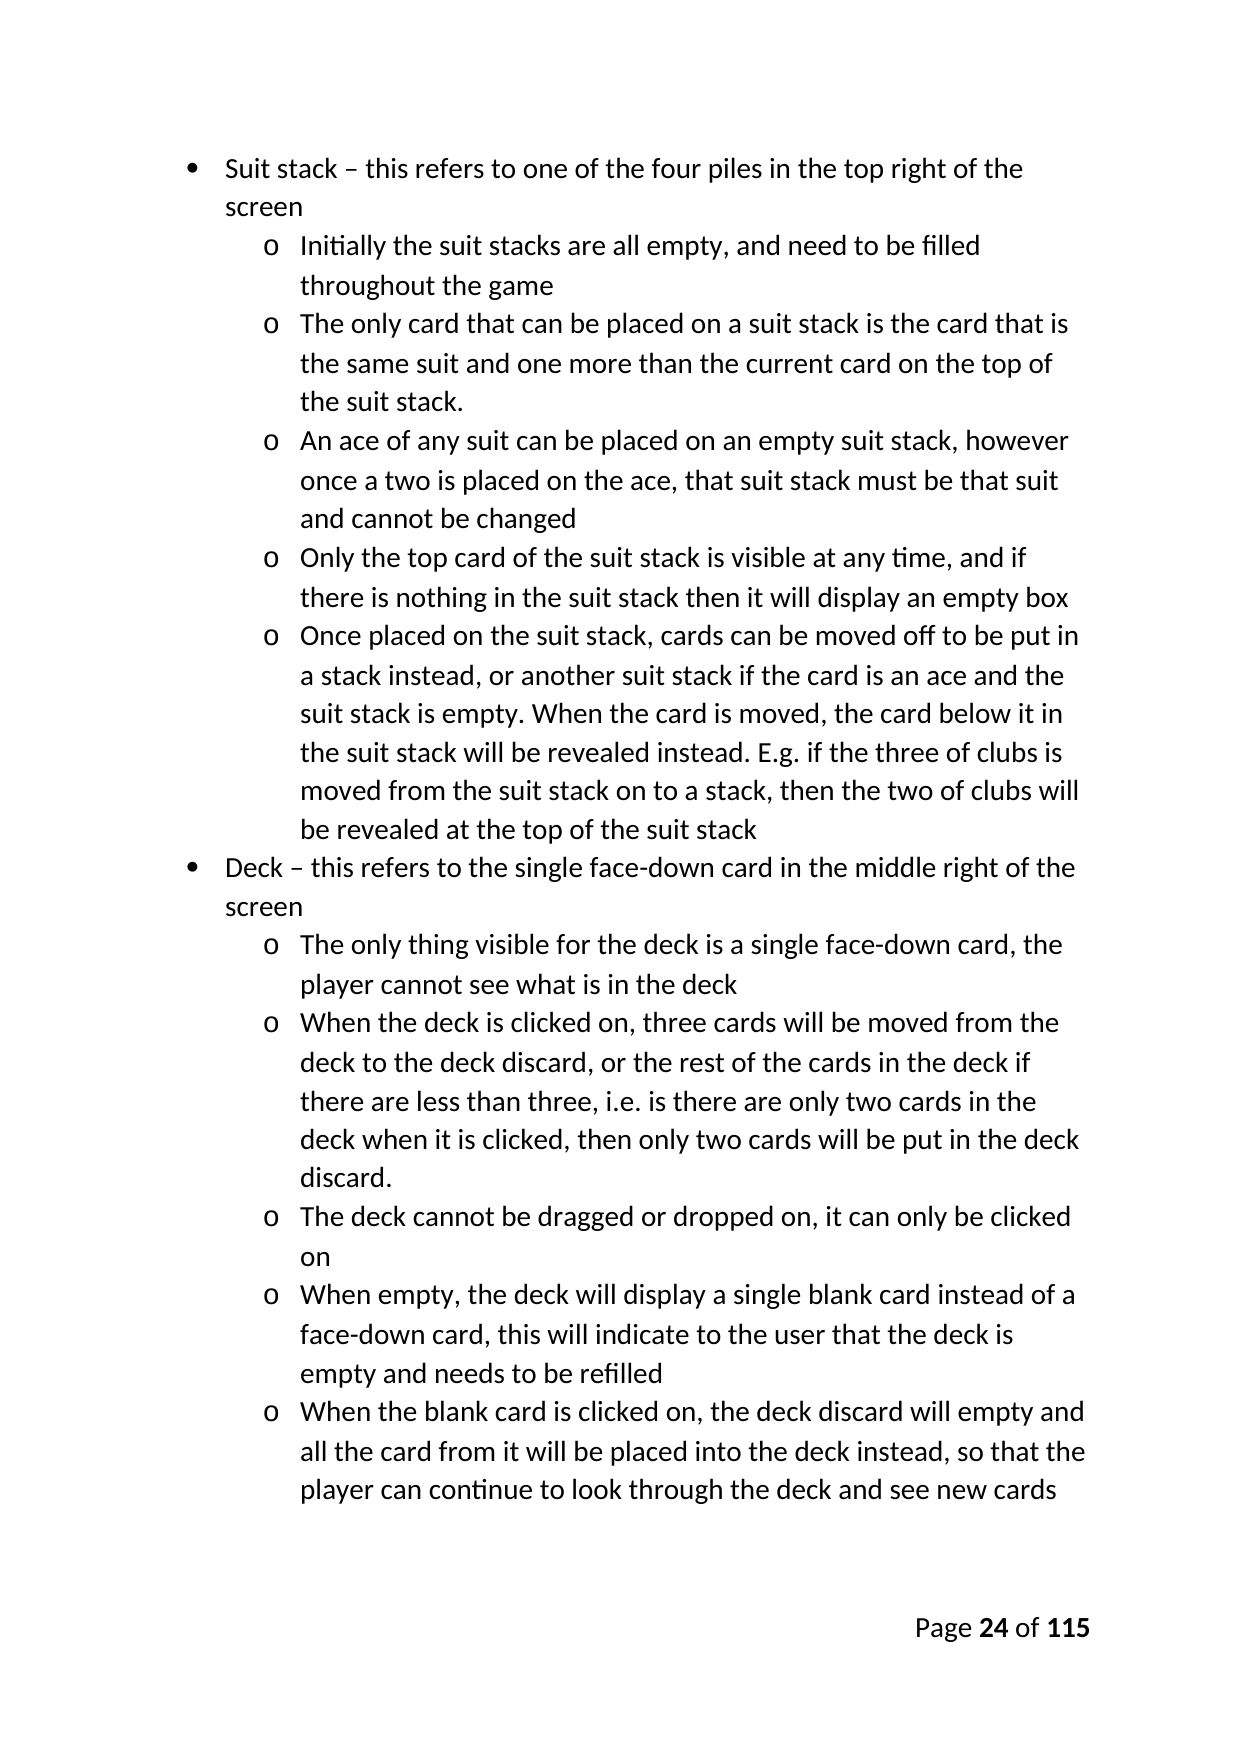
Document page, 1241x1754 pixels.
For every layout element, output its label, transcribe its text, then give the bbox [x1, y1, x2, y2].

list The deck cannot be dragged or dropped on, it can only be clicked on [262, 1198, 1090, 1273]
list When the blank card is clicked on, the deck discard will empty and all the card from it will be placed into the deck instead, so that the player can continue to look through the deck and see new cards [262, 1393, 1090, 1507]
list Only the top card of the suit stack is visible at any time, and if there is nothing in the suit stack then it will display an empty box [262, 539, 1090, 614]
list The only thing visible for the deck is a single face-down card, the player cannot see what is in the deck [262, 926, 1090, 1002]
list When empty, the deck will display a single blank card instead of a face-down card, this will indicate to the user that the deck is empty and needs to be refilled [262, 1276, 1090, 1390]
list The only card that can be placed on a suit stack is the card that is the same suit and one more than the current card on the top of the suit stack. [262, 305, 1090, 419]
list Initially the suit stacks are all empty, and need to be filled throughout the game [262, 227, 1090, 302]
list When the deck is clicked on, three cards will be moved from the deck to the deck discard, or the rest of the cards in the deck if there are less than three, i.e. is there are only two cards in the deck when it is clicked, then only two cards will be put in the deck discard. [262, 1004, 1090, 1195]
list Deck – this refers to the single face-down card in the middle right of the screen [187, 849, 1090, 923]
list Once placed on the suit stack, cards can be moved off to be put in a stack instead, or another suit stack if the card is an ace and the suit stack is empty. When the card is moved, the card below it in the suit stack will be revealed instead. E.g. if the three of clubs is moved from the suit stack on to a stack, then the two of clubs will be revealed at the top of the suit stack [262, 617, 1090, 846]
list Suit stack – this refers to one of the four piles in the top right of the screen [187, 150, 1090, 224]
list An ace of any suit can be placed on an empty suit stack, however once a two is placed on the ace, that suit stack must be that suit and cannot be changed [262, 422, 1090, 536]
